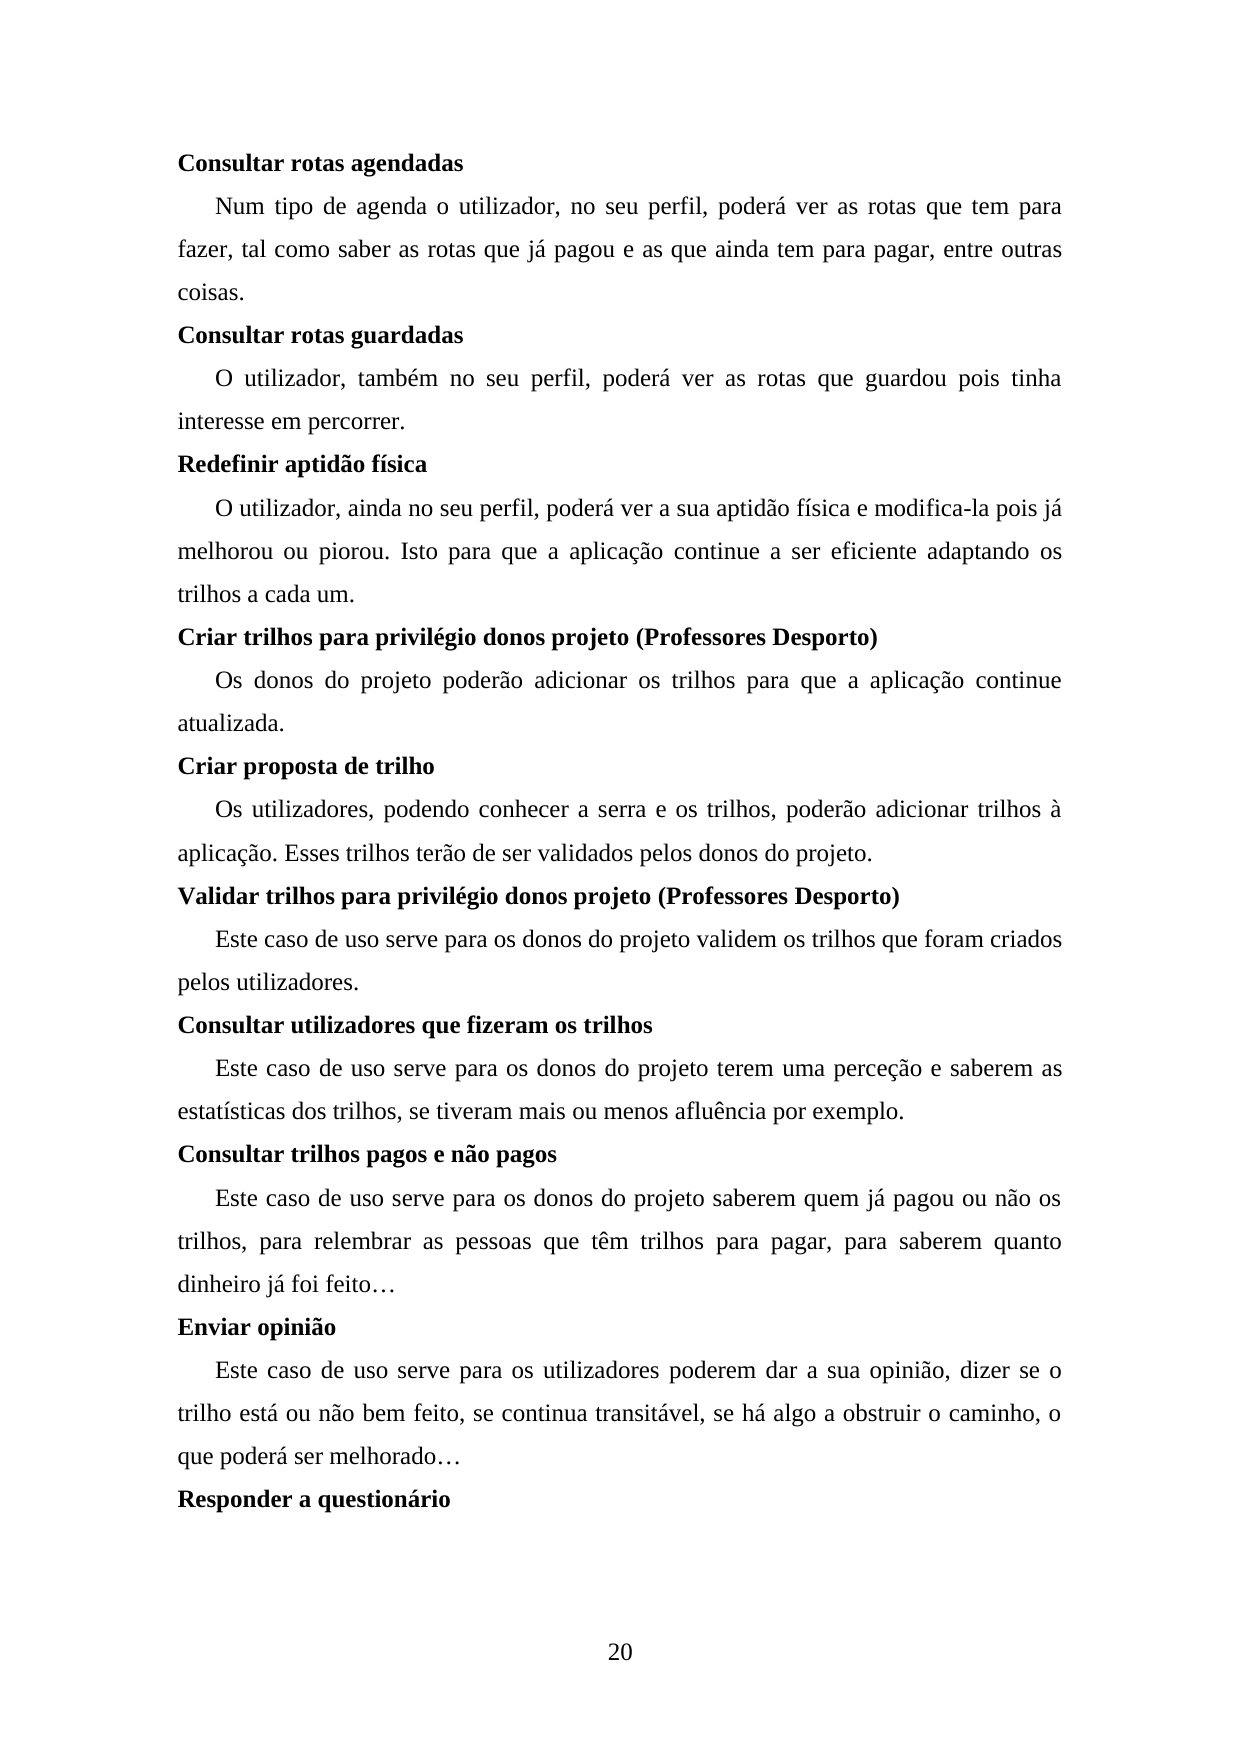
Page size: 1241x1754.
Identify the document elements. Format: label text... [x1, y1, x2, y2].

text Consultar rotas agendadas [177, 148, 1063, 176]
text O utilizador, ainda no seu perfil, poderá ver a sua aptidão física e modifica-la pois já melhorou ou piorou. Isto para que a aplicação continue a ser eficiente adaptando os trilhos a cada um. [177, 493, 1063, 608]
text Este caso de uso serve para os donos do projeto validem os trilhos que foram criados pelos utilizadores. [177, 924, 1063, 996]
text O utilizador, também no seu perfil, poderá ver as rotas que guardou pois tinha interesse em percorrer. [177, 363, 1063, 435]
text Este caso de uso serve para os utilizadores poderem dar a sua opinião, dizer se o trilho está ou não bem feito, se continua transitável, se há algo a obstruir o caminho, o que poderá ser melhorado… [177, 1355, 1063, 1470]
text Validar trilhos para privilégio donos projeto (Professores Desporto) [177, 881, 1063, 909]
text Criar trilhos para privilégio donos projeto (Professores Desporto) [177, 622, 1063, 651]
text Consultar utilizadores que fizeram os trilhos [177, 1010, 1063, 1039]
text Os donos do projeto poderão adicionar os trilhos para que a aplicação continue atualizada. [177, 665, 1063, 737]
text Este caso de uso serve para os donos do projeto saberem quem já pagou ou não os trilhos, para relembrar as pessoas que têm trilhos para pagar, para saberem quanto dinheiro já foi feito… [177, 1183, 1063, 1298]
text Consultar rotas guardadas [177, 320, 1063, 349]
text Este caso de uso serve para os donos do projeto terem uma perceção e saberem as estatísticas dos trilhos, se tiveram mais ou menos afluência por exemplo. [177, 1053, 1063, 1125]
text Os utilizadores, podendo conhecer a serra e os trilhos, poderão adicionar trilhos à aplicação. Esses trilhos terão de ser validados pelos donos do projeto. [177, 794, 1063, 866]
text Redefinir aptidão física [177, 449, 1063, 478]
text Responder a questionário [177, 1484, 1063, 1513]
text Enviar opinião [177, 1312, 1063, 1341]
text Consultar trilhos pagos e não pagos [177, 1139, 1063, 1168]
text Num tipo de agenda o utilizador, no seu perfil, poderá ver as rotas que tem para fazer, tal como saber as rotas que já pagou e as que ainda tem para pagar, entre outras coisas. [177, 191, 1063, 306]
text Criar proposta de trilho [177, 751, 1063, 780]
